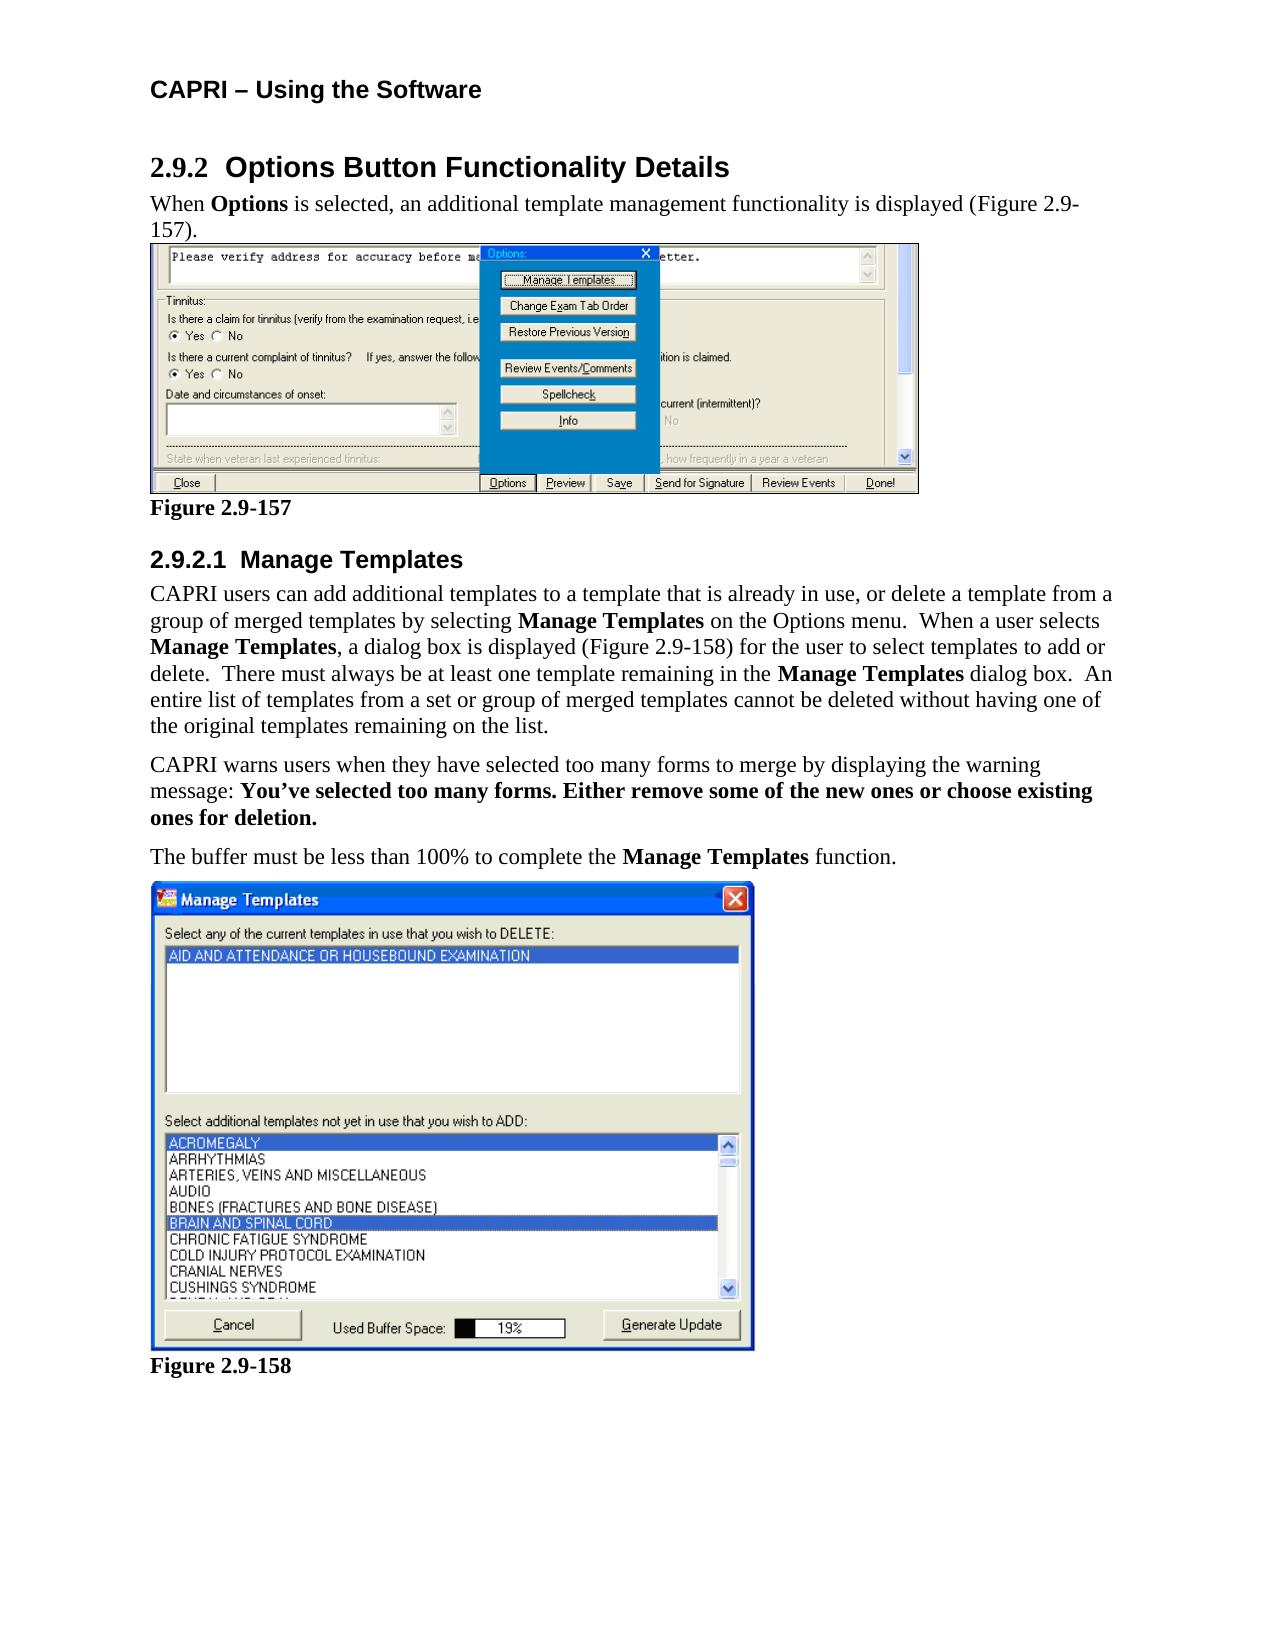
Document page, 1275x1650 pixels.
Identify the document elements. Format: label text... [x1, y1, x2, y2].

text The buffer must be less than 100% to complete the Manage Templates function. [150, 843, 1125, 869]
picture [151, 244, 918, 493]
text CAPRI warns users when they have selected too many forms to merge by displaying the warning message: You’ve selected too many forms. Either remove some of the new ones or choose existing ones for deletion. [150, 751, 1125, 830]
picture [150, 881, 757, 1352]
subtitle Manage Templates [150, 546, 1125, 574]
subtitle Options Button Functionality Details [150, 150, 1125, 184]
